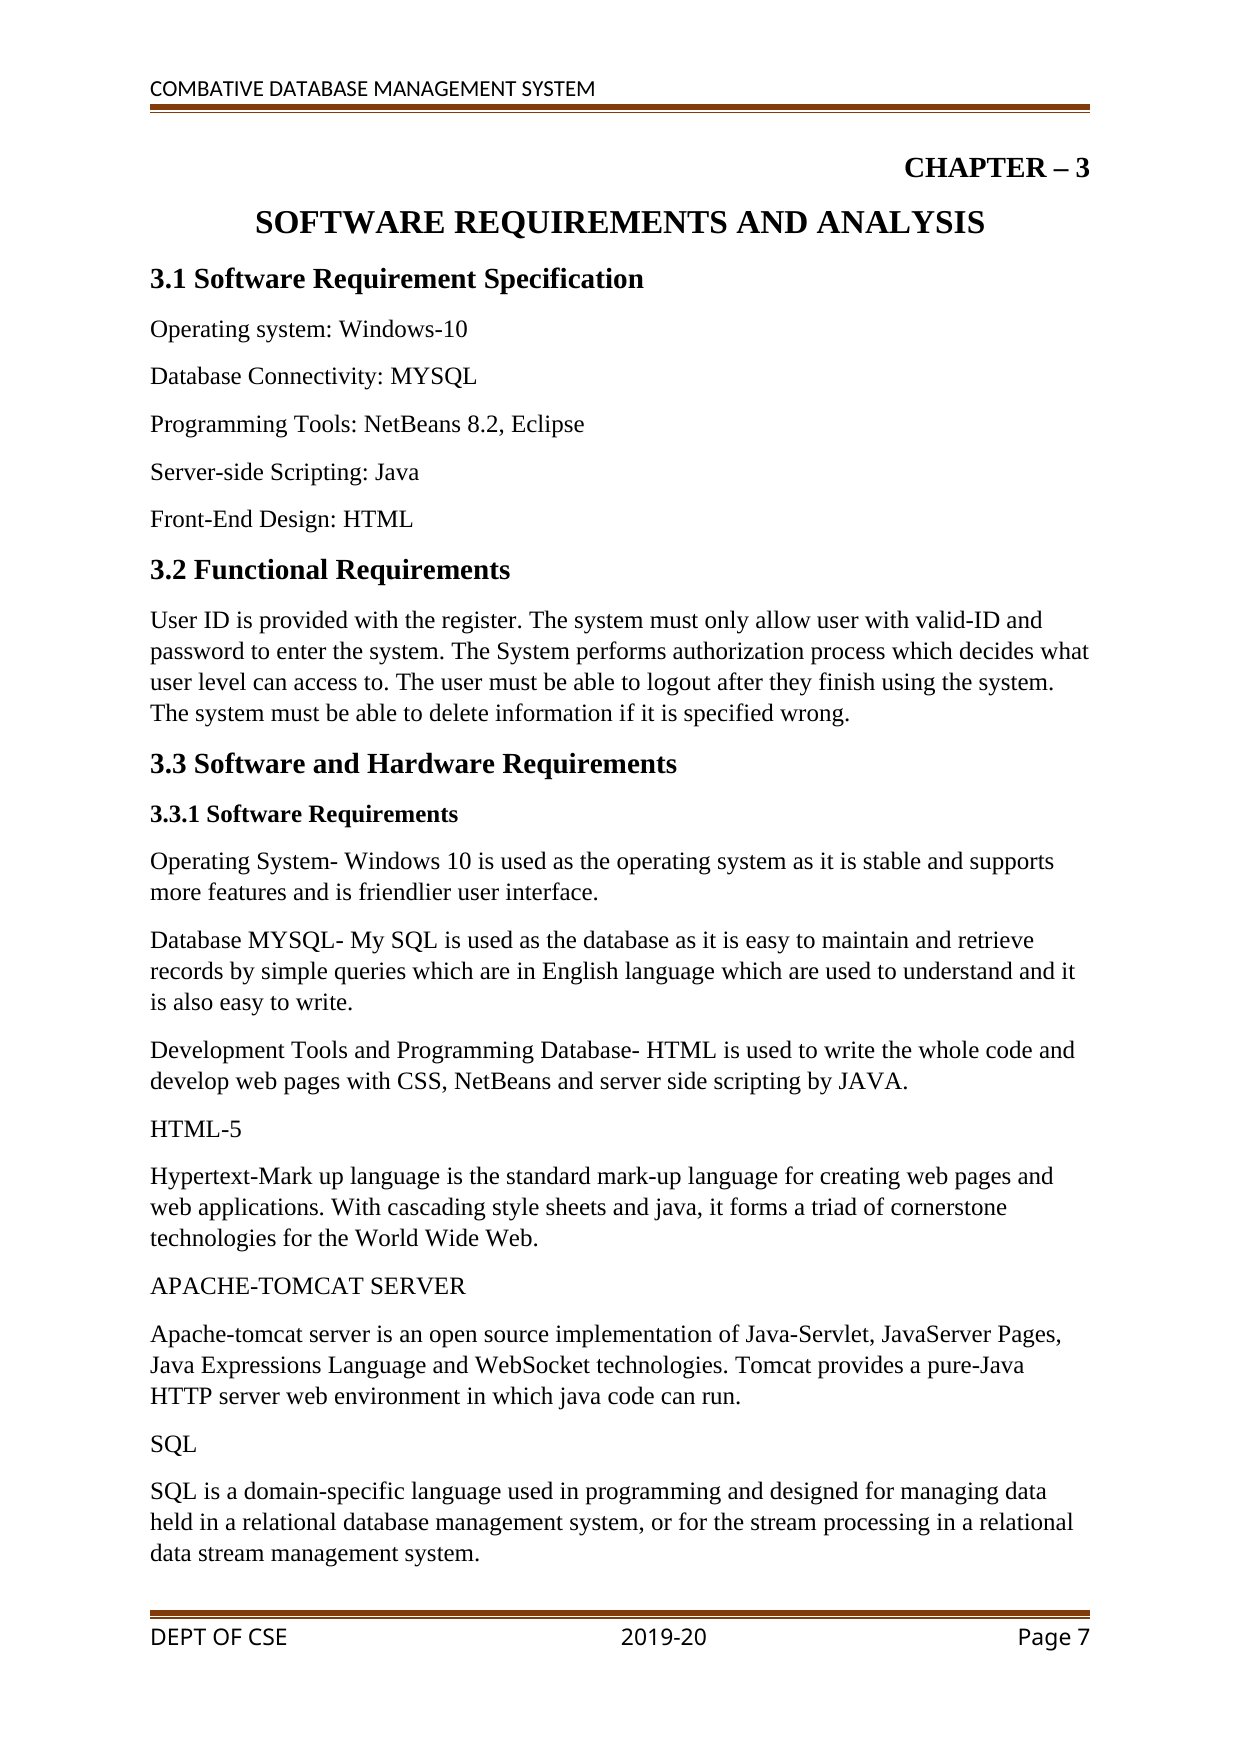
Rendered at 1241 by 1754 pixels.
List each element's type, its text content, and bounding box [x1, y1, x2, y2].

text SOFTWARE REQUIREMENTS AND ANALYSIS [150, 203, 1090, 241]
text Development Tools and Programming Database- HTML is used to write the whole code and develop web pages with CSS, NetBeans and server side scripting by JAVA. [150, 1035, 1090, 1095]
text Hypertext-Mark up language is the standard mark-up language for creating web pages and web applications. With cascading style sheets and java, it forms a triad of cornerstone technologies for the World Wide Web. [150, 1161, 1090, 1252]
text 3.3 Software and Hardware Requirements [150, 746, 1090, 779]
text Apache-tomcat server is an open source implementation of Java-Servlet, JavaServer Pages, Java Expressions Language and WebSocket technologies. Tomcat provides a pure-Java HTTP server web environment in which java code can run. [150, 1319, 1090, 1410]
text Front-End Design: HTML [150, 504, 1090, 533]
text Programming Tools: NetBeans 8.2, Eclipse [150, 409, 1090, 438]
text SQL [150, 1429, 1090, 1457]
text Database MYSQL- My SQL is used as the database as it is easy to maintain and retrieve records by simple queries which are in English language which are used to understand and it is also easy to write. [150, 925, 1090, 1016]
text APACHE-TOMCAT SERVER [150, 1271, 1090, 1300]
text CHAPTER – 3 [150, 150, 1090, 183]
text 3.2 Functional Requirements [150, 552, 1090, 586]
text Operating system: Windows-10 [150, 314, 1090, 342]
text Operating System- Windows 10 is used as the operating system as it is stable and supports more features and is friendlier user interface. [150, 846, 1090, 906]
text Database Connectivity: MYSQL [150, 361, 1090, 390]
text 3.1 Software Requirement Specification [150, 261, 1090, 294]
text 3.3.1 Software Requirements [150, 799, 1090, 827]
text HTML-5 [150, 1114, 1090, 1142]
text SQL is a domain-specific language used in programming and designed for managing data held in a relational database management system, or for the stream processing in a relational data stream management system. [150, 1476, 1090, 1567]
text Server-side Scripting: Java [150, 457, 1090, 486]
text User ID is provided with the register. The system must only allow user with valid-ID and password to enter the system. The System performs authorization process which decides what user level can access to. The user must be able to logout after they finish using the system. The system must be able to delete information if it is specified wrong. [150, 605, 1090, 727]
